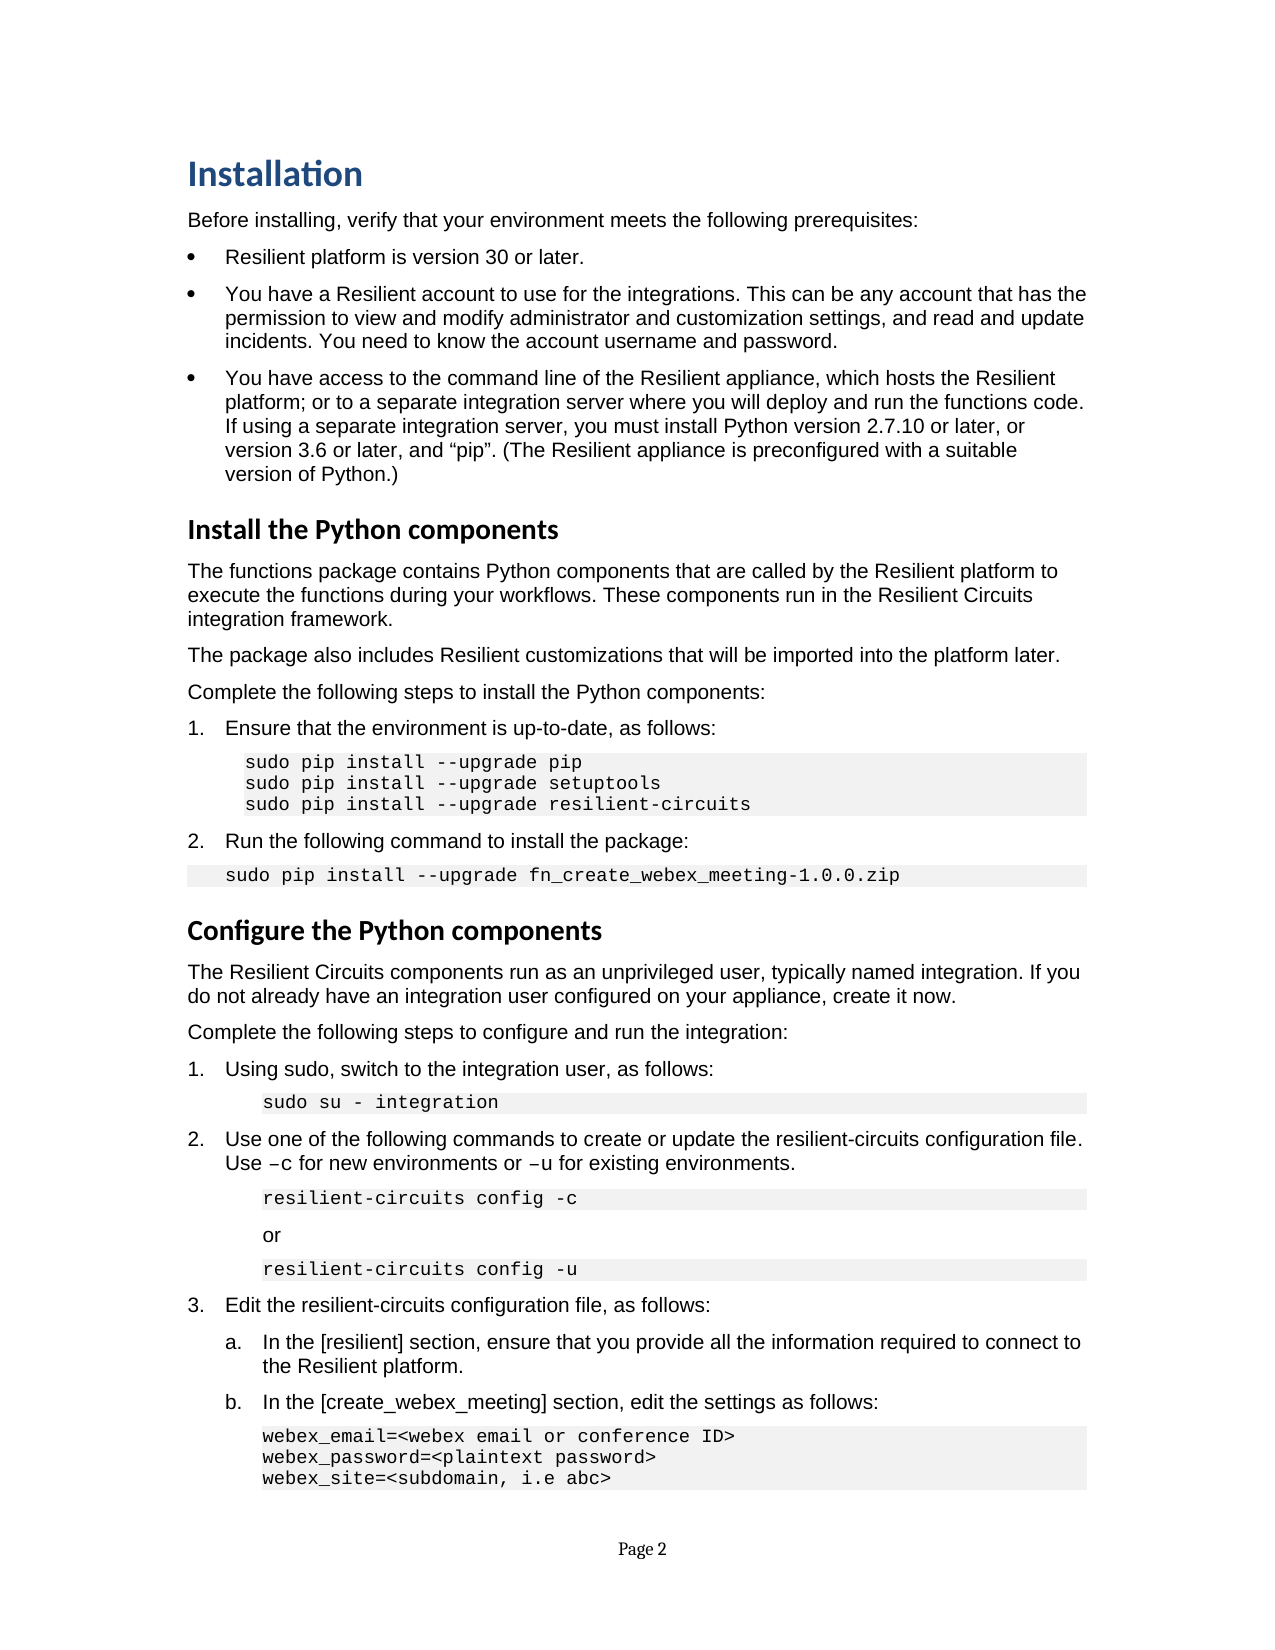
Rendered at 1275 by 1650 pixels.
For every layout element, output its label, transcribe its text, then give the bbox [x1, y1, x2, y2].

text sudo pip install --upgrade resilient-circuits [244, 795, 1087, 816]
list You have access to the command line of the Resilient appliance, which hosts the Resilient platform; or to a separate integration server where you will deploy and run the functions code. If using a separate integration server, you must install Python version 2.7.10 or later, or version 3.6 or later, and “pip”. (The Resilient appliance is preconfigured with a suitable version of Python.) [187, 366, 1087, 486]
text Before installing, verify that your environment meets the following prerequisites: [187, 208, 1087, 232]
list In the [create_webex_meeting] section, edit the settings as follows: [225, 1390, 1087, 1414]
text The functions package contains Python components that are called by the Resilient platform to execute the functions during your workflows. These components run in the Resilient Circuits integration framework. [187, 559, 1087, 631]
subtitle Configure the Python components [187, 912, 1087, 947]
list Run the following command to install the package: [187, 829, 1087, 853]
text Complete the following steps to install the Python components: [187, 680, 1087, 704]
list Edit the resilient-circuits configuration file, as follows: [187, 1293, 1087, 1317]
text The package also includes Resilient customizations that will be imported into the platform later. [187, 643, 1087, 667]
subtitle Installation [187, 150, 1087, 196]
text resilient-circuits config -u [262, 1259, 1087, 1281]
text resilient-circuits config -c [262, 1189, 1087, 1210]
list Use one of the following commands to create or update the resilient-circuits configuration file. Use –c for new environments or –u for existing environments. [187, 1127, 1087, 1177]
text The Resilient Circuits components run as an unprivileged user, typically named integration. If you do not already have an integration user configured on your appliance, create it now. [187, 960, 1087, 1008]
text sudo pip install --upgrade setuptools [244, 774, 1087, 795]
text Complete the following steps to configure and run the integration: [187, 1020, 1087, 1044]
text sudo pip install --upgrade fn_create_webex_meeting-1.0.0.zip [187, 865, 1087, 887]
list In the [resilient] section, ensure that you provide all the information required to connect to the Resilient platform. [225, 1329, 1087, 1377]
list You have a Resilient account to use for the integrations. This can be any account that has the permission to view and modify administrator and customization settings, and read and update incidents. You need to know the account username and password. [187, 281, 1087, 353]
text sudo pip install --upgrade pip [244, 753, 1087, 774]
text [262, 1426, 1087, 1490]
list Using sudo, switch to the integration user, as follows: [187, 1057, 1087, 1081]
text sudo su - integration [262, 1093, 1087, 1114]
text or [262, 1223, 1087, 1247]
subtitle Install the Python components [187, 511, 1087, 546]
list Ensure that the environment is up-to-date, as follows: [187, 716, 1087, 740]
list Resilient platform is version 30 or later. [187, 245, 1087, 269]
